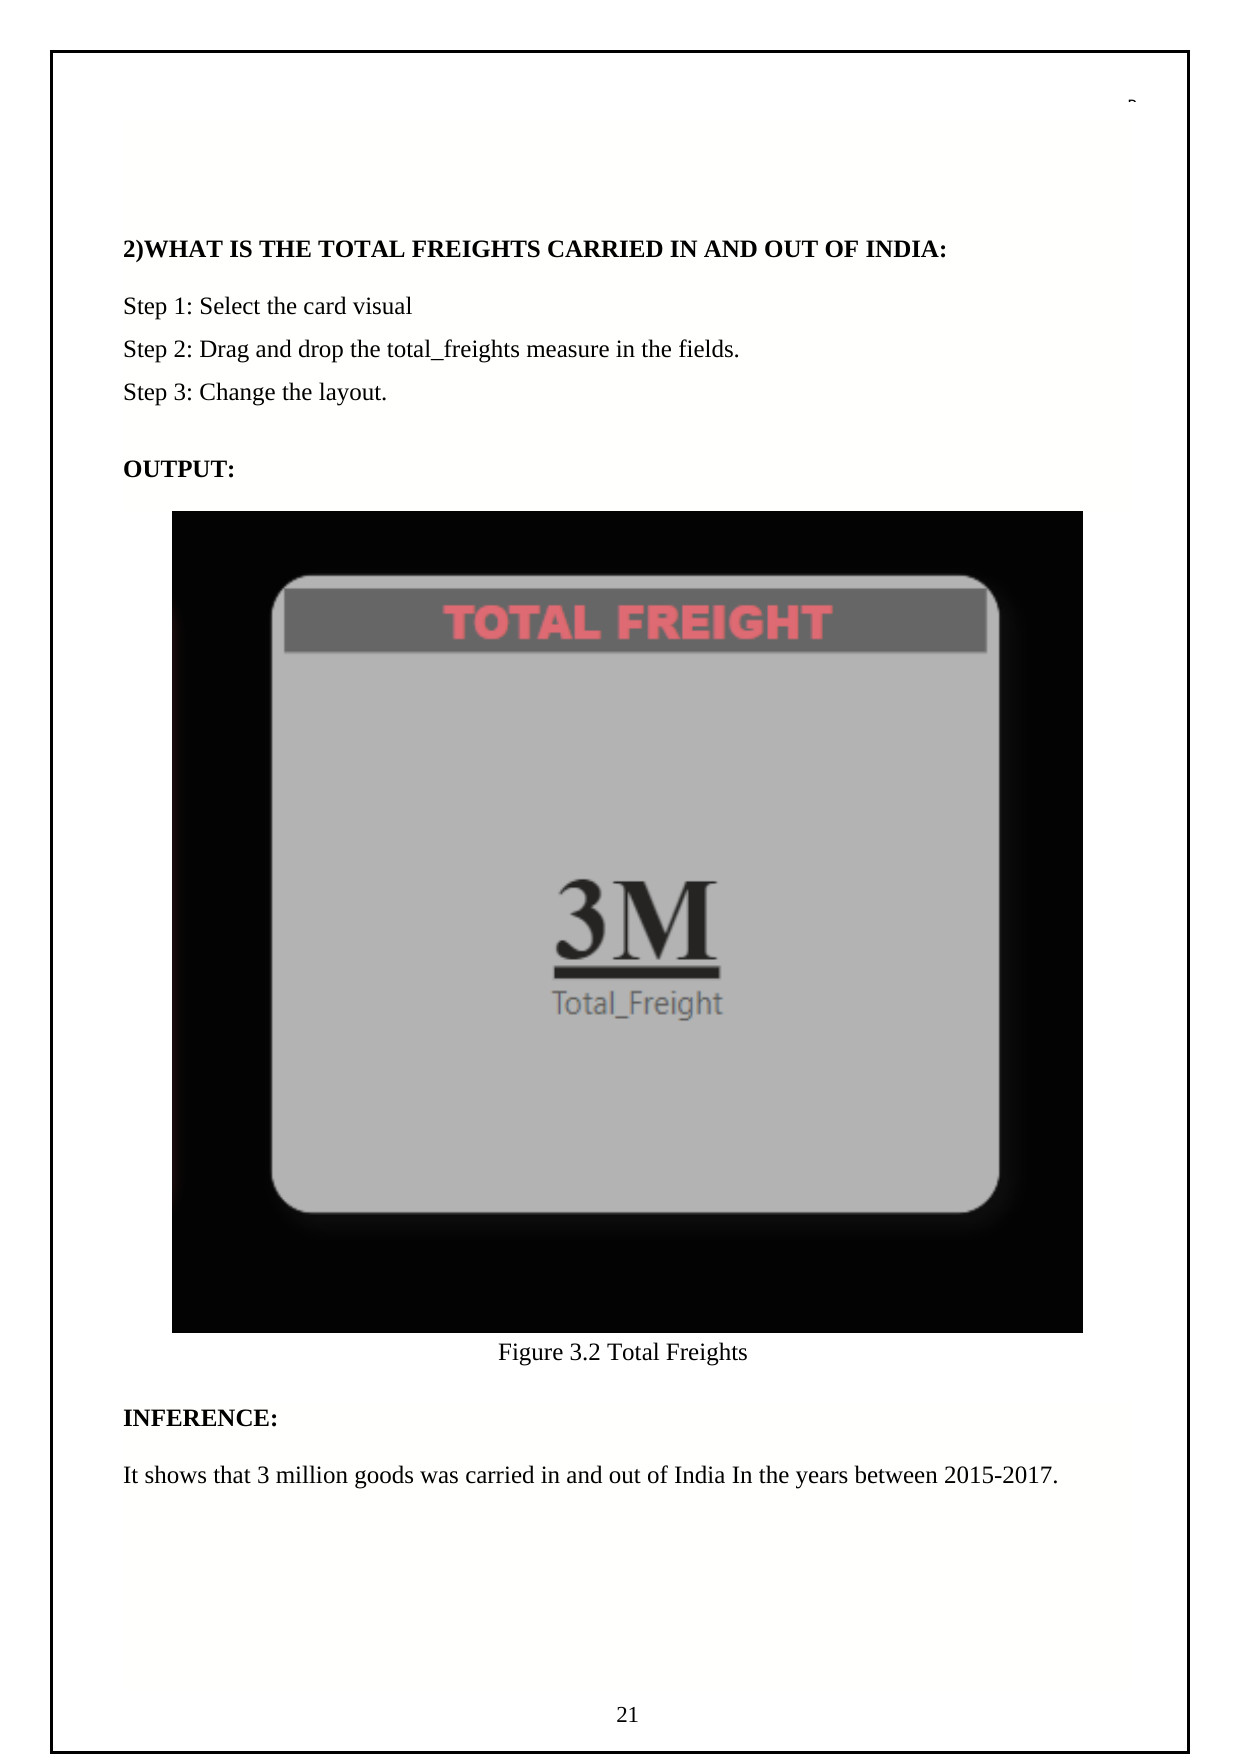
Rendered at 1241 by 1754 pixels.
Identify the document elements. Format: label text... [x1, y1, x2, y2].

text 2)WHAT IS THE TOTAL FREIGHTS CARRIED IN AND OUT OF INDIA: [123, 234, 1132, 262]
picture [172, 511, 1083, 1333]
text INFERENCE: [123, 1403, 1132, 1432]
text Step 1: Select the card visual [123, 291, 1132, 320]
text Figure 3.2 Total Freights [423, 1337, 1132, 1366]
text It shows that 3 million goods was carried in and out of India In the years between 2015-2017. [123, 1460, 1132, 1489]
text OUTPUT: [123, 454, 1132, 482]
text Step 3: Change the layout. [123, 377, 1132, 406]
text Step 2: Drag and drop the total_freights measure in the fields. [123, 334, 1132, 363]
